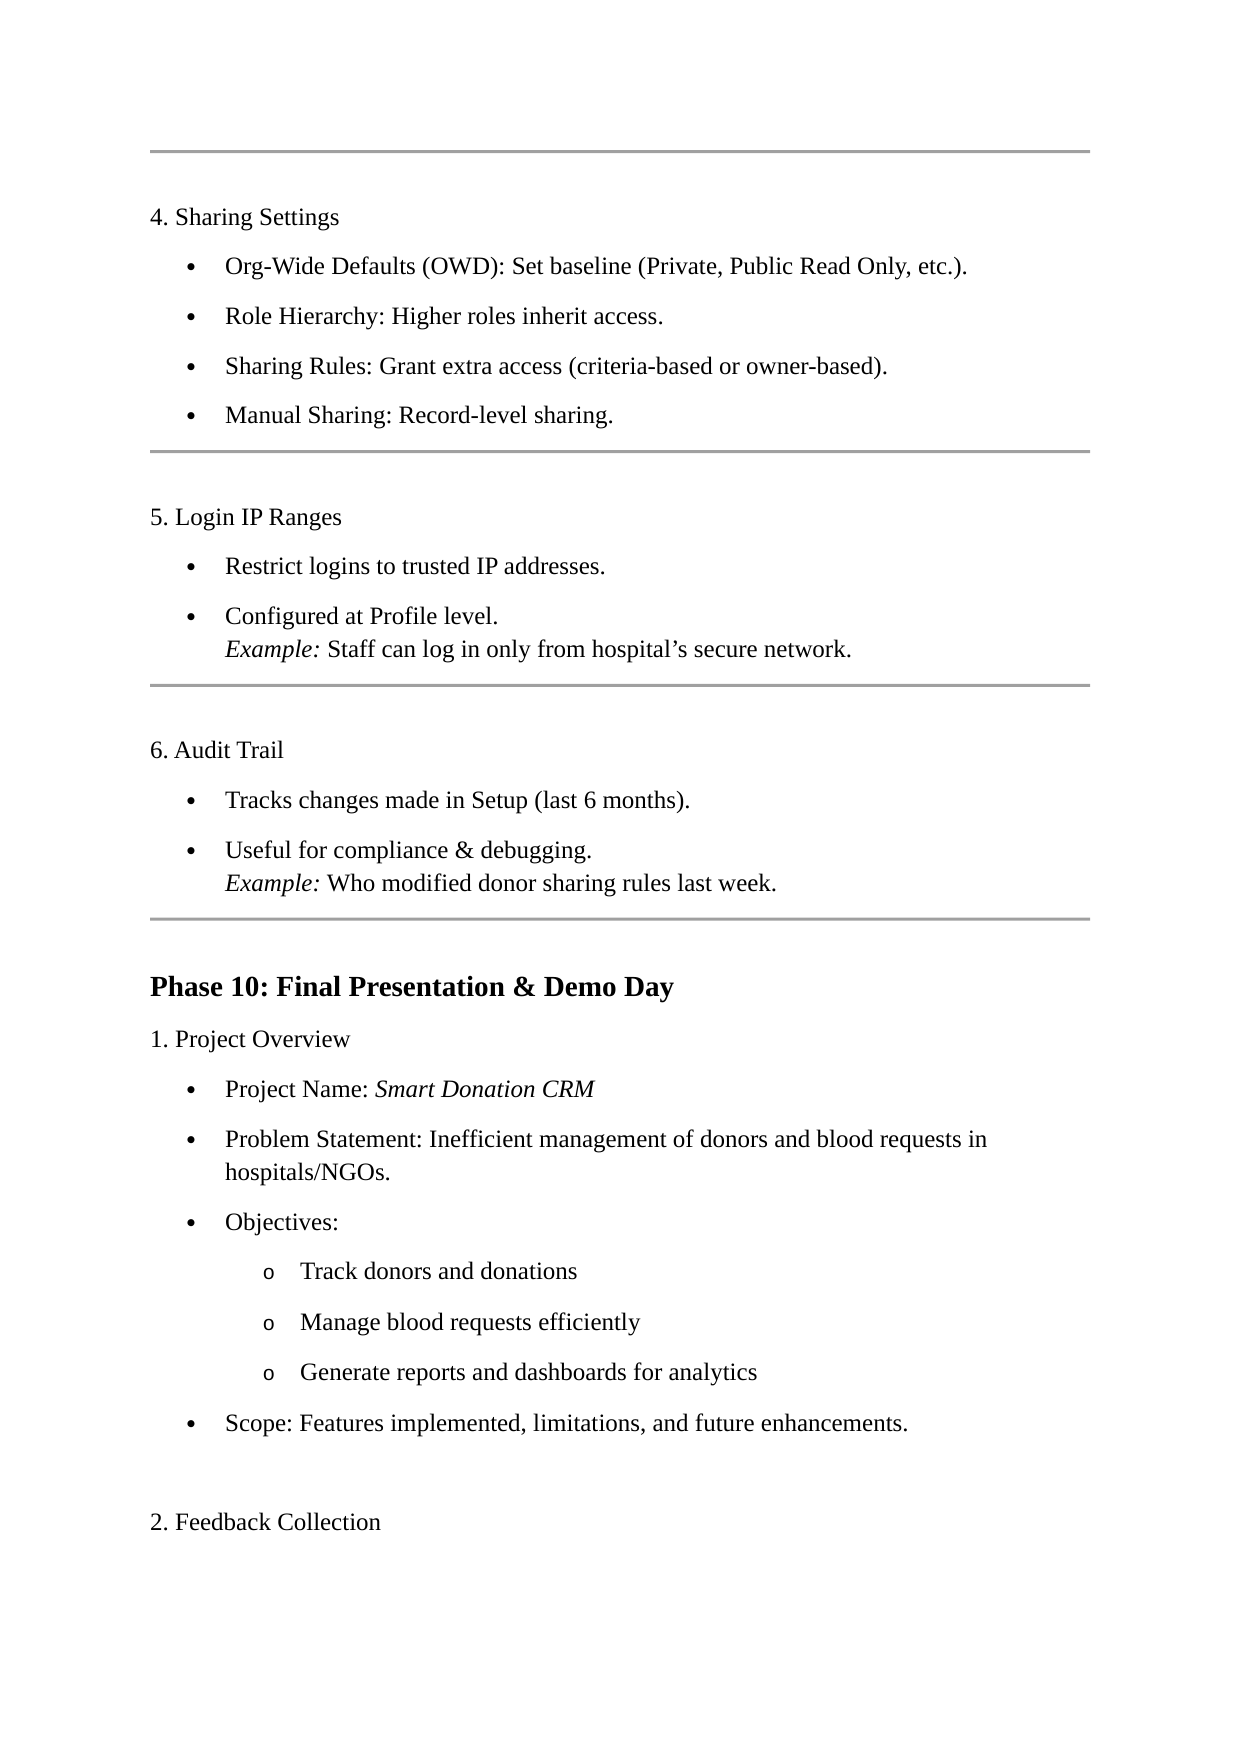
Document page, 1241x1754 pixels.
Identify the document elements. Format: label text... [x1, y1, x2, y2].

text Phase 10: Final Presentation & Demo Day [150, 969, 1090, 1003]
list Project Name: Smart Donation CRM [187, 1074, 1090, 1103]
list Sharing Rules: Grant extra access (criteria-based or owner-based). [187, 351, 1090, 379]
text 1. Project Overview [150, 1024, 1090, 1053]
list Tracks changes made in Setup (last 6 months). [187, 785, 1090, 814]
list Restrict logins to trusted IP addresses. [187, 551, 1090, 580]
list Scope: Features implemented, limitations, and future enhancements. [187, 1408, 1090, 1437]
list Role Hierarchy: Higher roles inherit access. [187, 301, 1090, 330]
list Manage blood requests efficiently [262, 1307, 1090, 1336]
list Org-Wide Defaults (OWD): Set baseline (Private, Public Read Only, etc.). [187, 251, 1090, 280]
text 5. Login IP Ranges [150, 502, 1090, 531]
list Track donors and donations [262, 1256, 1090, 1286]
list Objectives: [187, 1207, 1090, 1235]
list Problem Statement: Inefficient management of donors and blood requests in hospitals/NGOs. [187, 1124, 1090, 1186]
text 6. Audit Trail [150, 736, 1090, 764]
text 2. Feedback Collection [150, 1507, 1090, 1536]
list Manual Sharing: Record-level sharing. [187, 400, 1090, 429]
text 4. Sharing Settings [150, 202, 1090, 230]
list Useful for compliance & debugging. Example: Who modified donor sharing rules last week. [187, 835, 1090, 897]
list Generate reports and dashboards for analytics [262, 1357, 1090, 1387]
list Configured at Profile level. Example: Staff can log in only from hospital’s secure network. [187, 601, 1090, 663]
